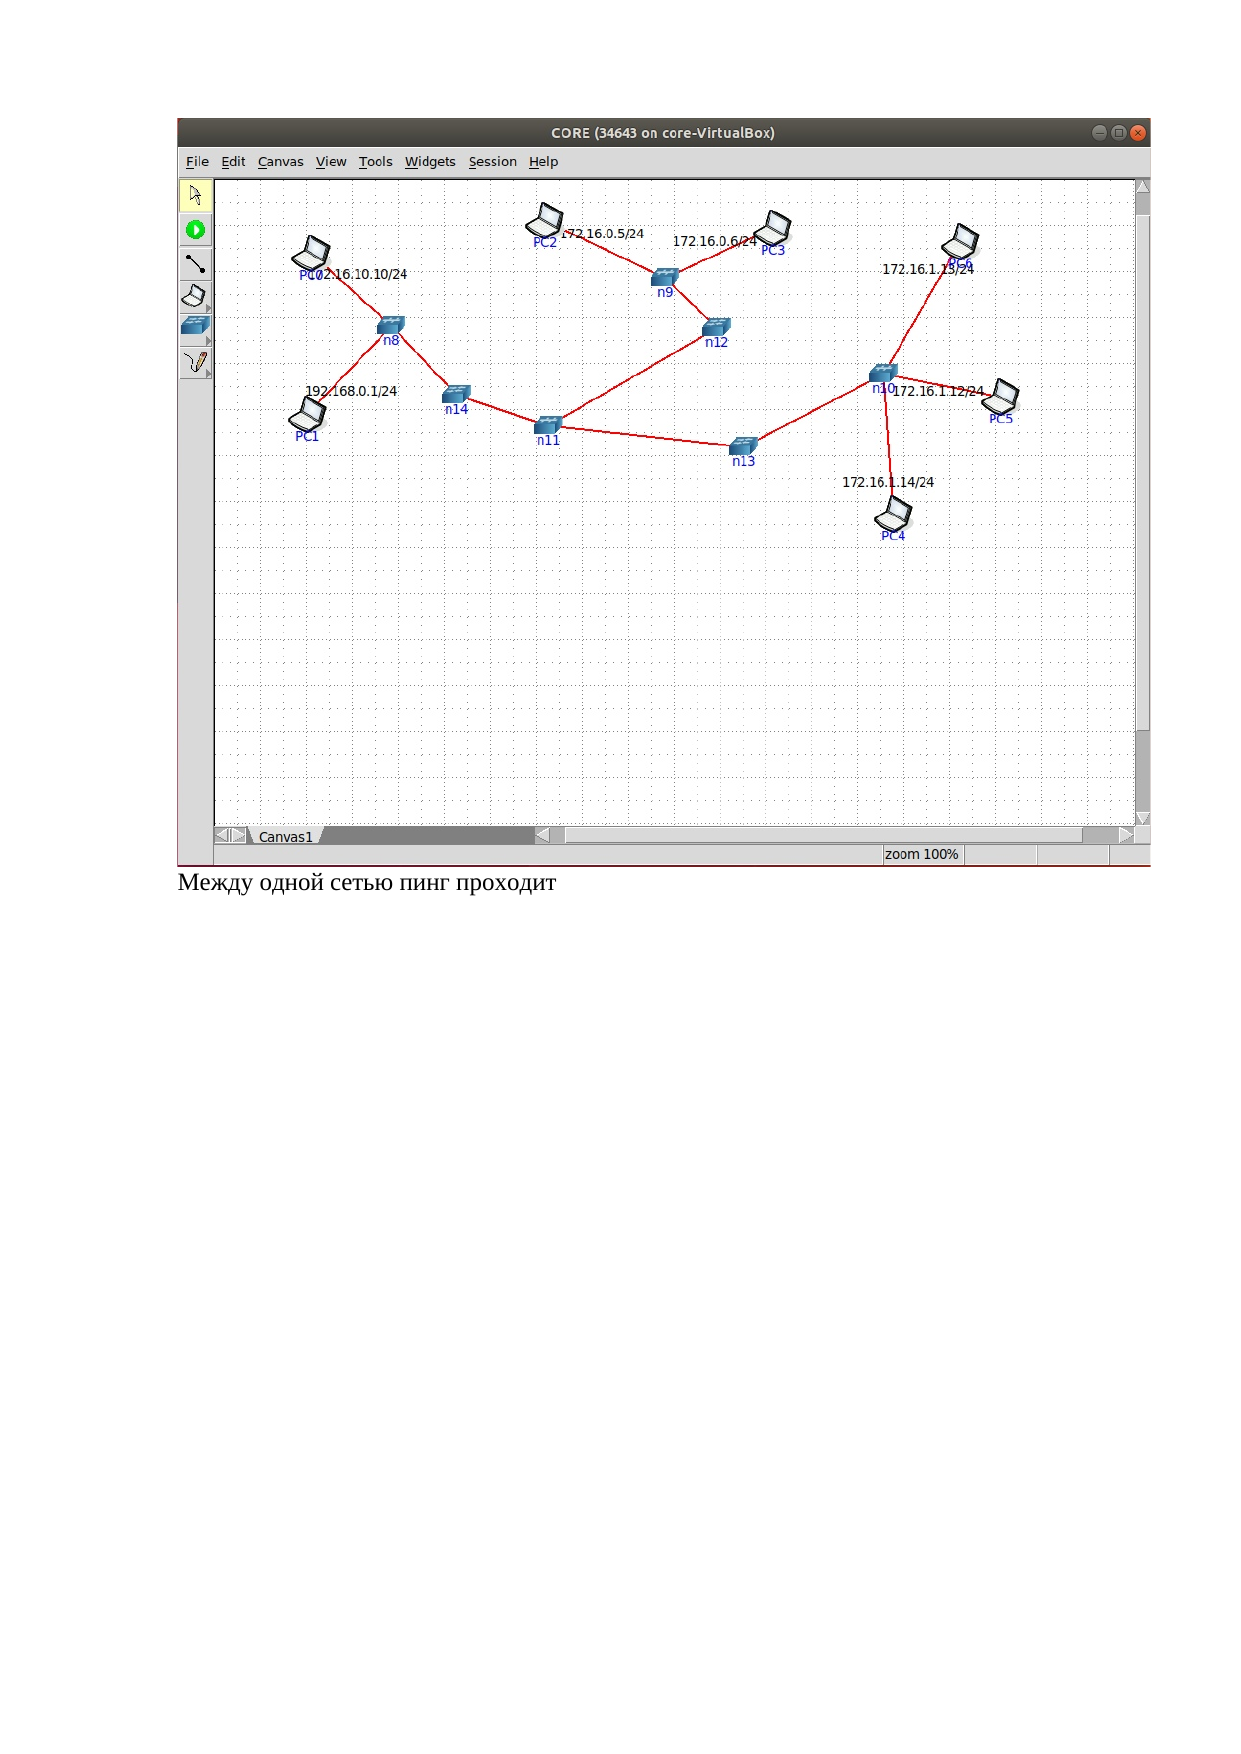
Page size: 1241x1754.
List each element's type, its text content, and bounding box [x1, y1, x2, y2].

picture [177, 118, 1151, 867]
text Между одной сетью пинг проходит [177, 867, 1152, 895]
